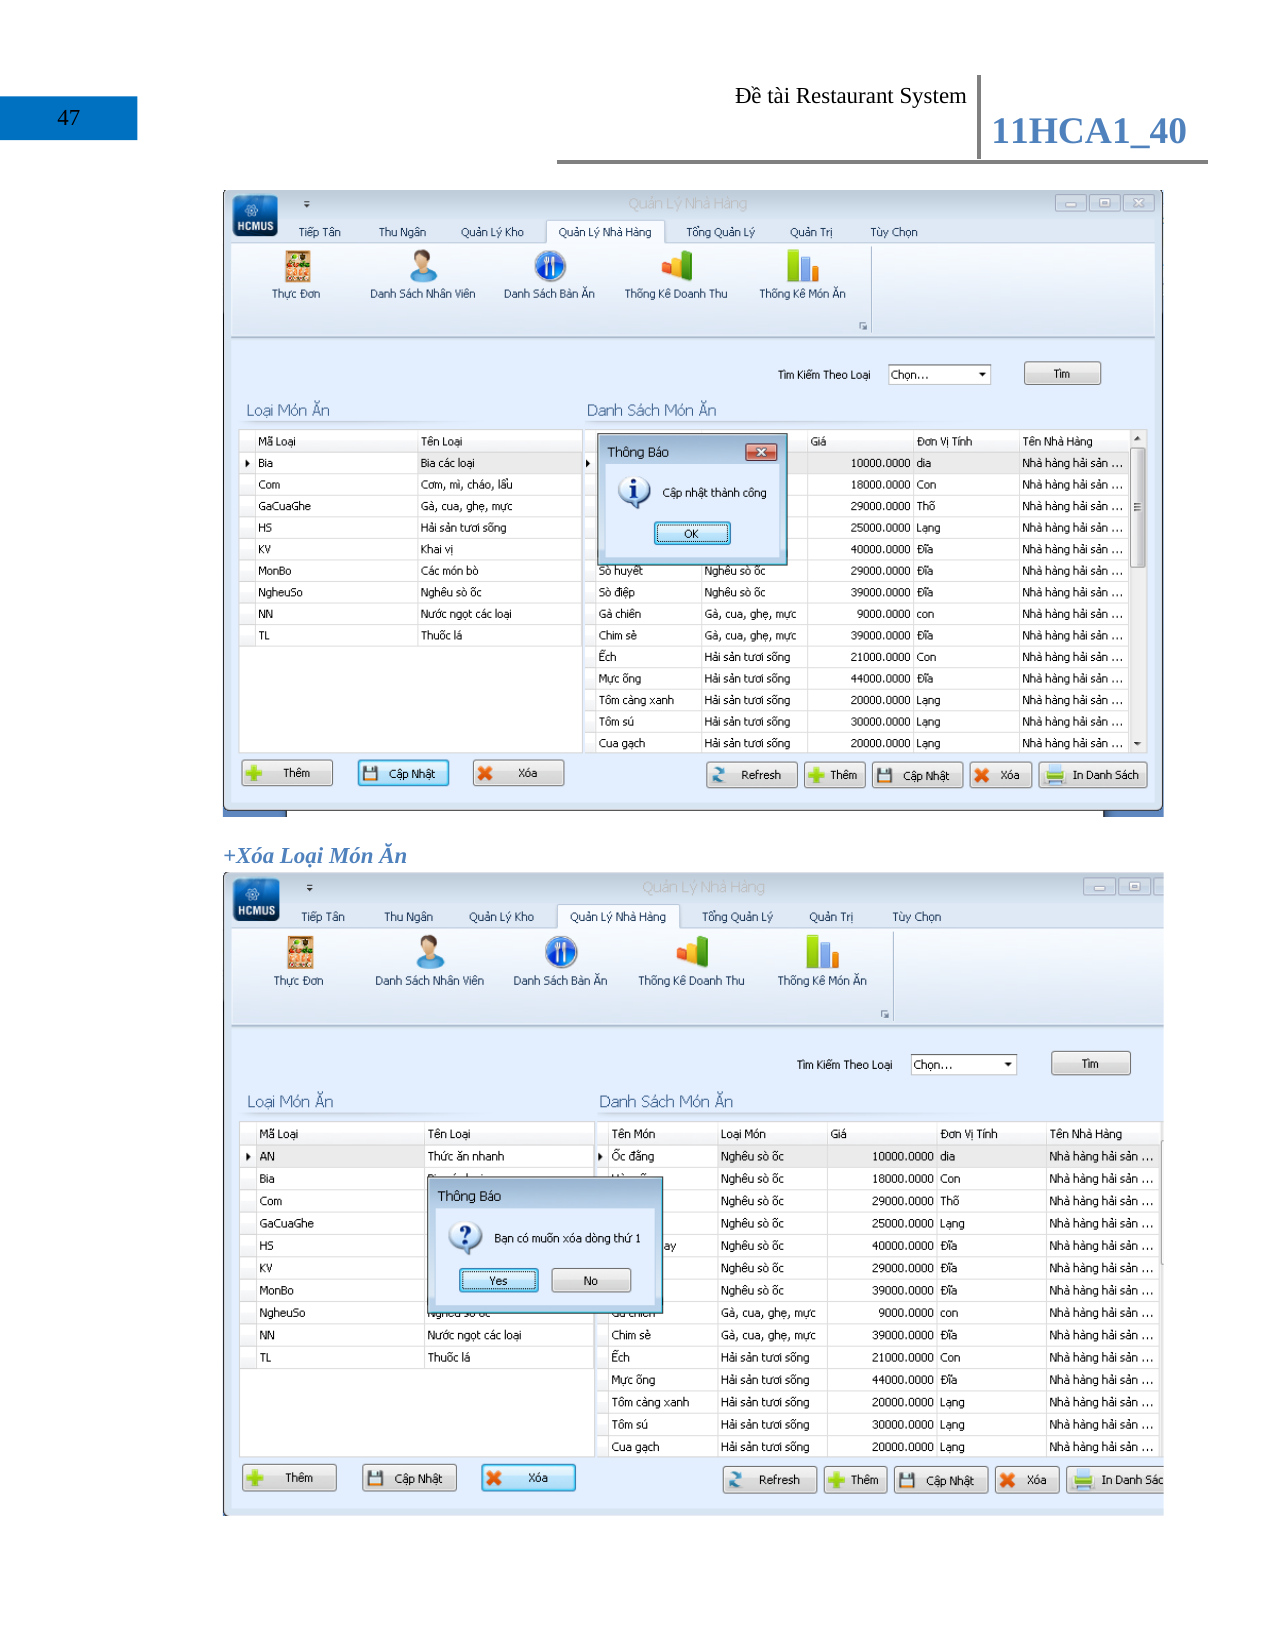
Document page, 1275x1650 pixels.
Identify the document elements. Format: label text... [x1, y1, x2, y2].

picture [222, 872, 1164, 1516]
picture [222, 190, 1164, 817]
